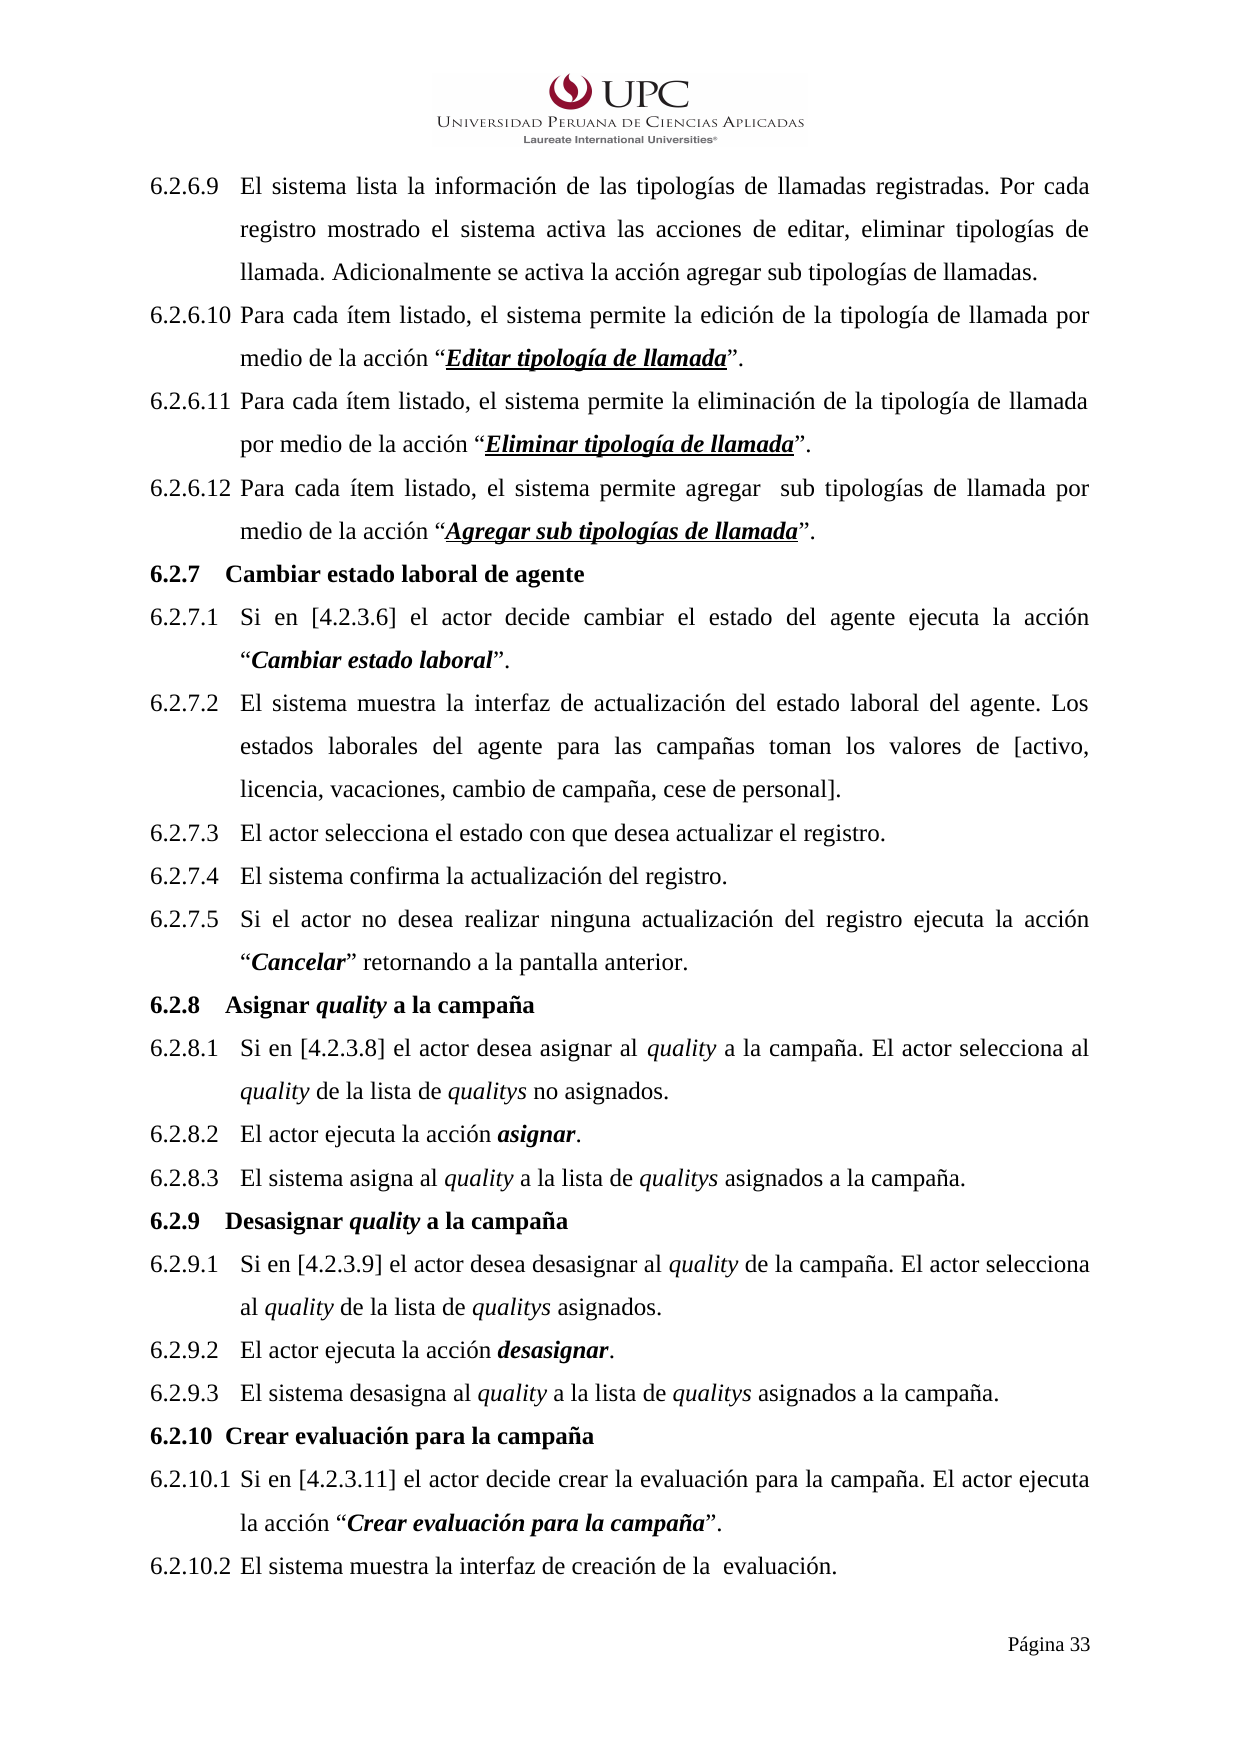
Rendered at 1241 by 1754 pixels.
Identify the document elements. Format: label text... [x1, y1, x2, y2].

list Si en [4.2.3.9] el actor desea desasignar al quality de la campaña. El actor selecciona al quality de la lista de qualitys asignados. [150, 1249, 1090, 1321]
list Para cada ítem listado, el sistema permite la edición de la tipología de llamada por medio de la acción “Editar tipología de llamada”. [150, 300, 1090, 372]
list Cambiar estado laboral de agente [150, 559, 1090, 588]
list Crear evaluación para la campaña [150, 1421, 1090, 1450]
list Asignar quality a la campaña [150, 990, 1090, 1019]
list Para cada ítem listado, el sistema permite agregar sub tipologías de llamada por medio de la acción “Agregar sub tipologías de llamada”. [150, 473, 1090, 544]
list Si en [4.2.3.8] el actor desea asignar al quality a la campaña. El actor selecciona al quality de la lista de qualitys no asignados. [150, 1033, 1090, 1105]
list El sistema lista la información de las tipologías de llamadas registradas. Por cada registro mostrado el sistema activa las acciones de editar, eliminar tipologías de llamada. Adicionalmente se activa la acción agregar sub tipologías de llamadas. [150, 171, 1090, 286]
list Si el actor no desea realizar ninguna actualización del registro ejecuta la acción “Cancelar” retornando a la pantalla anterior. [150, 904, 1090, 976]
list El sistema desasigna al quality a la lista de qualitys asignados a la campaña. [150, 1378, 1090, 1407]
list El actor ejecuta la acción desasignar. [150, 1335, 1090, 1364]
list Si en [4.2.3.11] el actor decide crear la evaluación para la campaña. El actor ejecuta la acción “Crear evaluación para la campaña”. [150, 1464, 1090, 1536]
list Si en [4.2.3.6] el actor decide cambiar el estado del agente ejecuta la acción “Cambiar estado laboral”. [150, 602, 1090, 674]
list Desasignar quality a la campaña [150, 1206, 1090, 1234]
list El sistema muestra la interfaz de actualización del estado laboral del agente. Los estados laborales del agente para las campañas toman los valores de [activo, licencia, vacaciones, cambio de campaña, cese de personal]. [150, 688, 1090, 803]
picture [432, 73, 808, 147]
list El sistema asigna al quality a la lista de qualitys asignados a la campaña. [150, 1163, 1090, 1191]
list El actor selecciona el estado con que desea actualizar el registro. [150, 818, 1090, 846]
list El actor ejecuta la acción asignar. [150, 1119, 1090, 1148]
list El sistema confirma la actualización del registro. [150, 861, 1090, 889]
list El sistema muestra la interfaz de creación de la evaluación. [150, 1551, 1090, 1579]
list Para cada ítem listado, el sistema permite la eliminación de la tipología de llamada por medio de la acción “Eliminar tipología de llamada”. [150, 386, 1090, 458]
